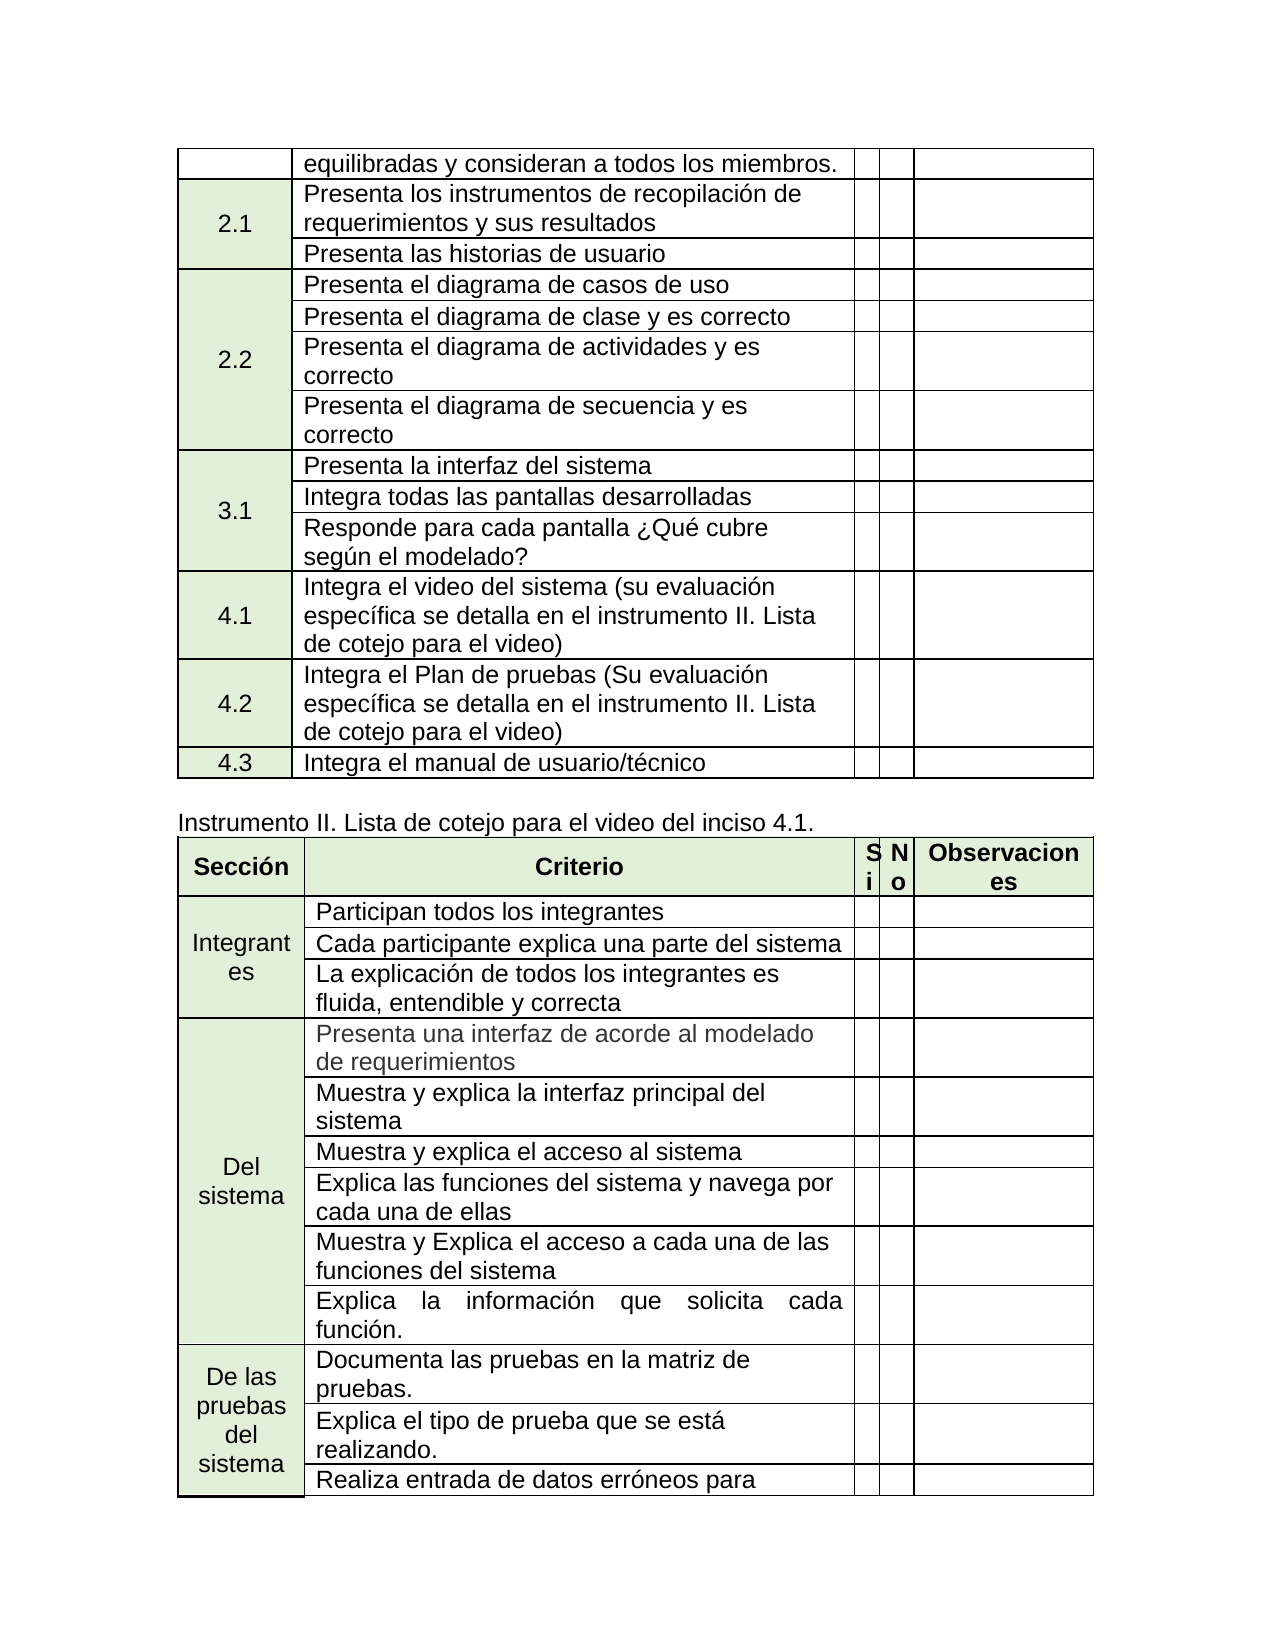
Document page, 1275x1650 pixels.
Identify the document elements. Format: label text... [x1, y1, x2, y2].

table_cell [915, 149, 1093, 178]
table_cell 4.3 [179, 748, 291, 777]
table_cell 2.2 [179, 270, 291, 449]
table_cell [915, 1078, 1093, 1135]
table_cell [880, 180, 913, 237]
table_cell [855, 1404, 879, 1463]
table_cell Integra el Plan de pruebas (Su evaluación específica se detalla en el instrumento II. Lista de cotejo para el video) [293, 660, 854, 746]
table_cell 4.2 [179, 660, 291, 746]
table_cell De las pruebas del sistema [179, 1345, 304, 1494]
table_cell [855, 572, 879, 658]
table_cell [880, 572, 913, 658]
table_cell [880, 1137, 913, 1166]
table_cell [915, 1404, 1093, 1463]
table_cell Documenta las pruebas en la matriz de pruebas. [305, 1345, 854, 1403]
table_cell [855, 239, 879, 268]
table_cell [915, 1168, 1093, 1225]
table_cell [915, 1345, 1093, 1403]
table_cell [915, 660, 1093, 746]
table_cell [855, 270, 879, 299]
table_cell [305, 1465, 854, 1494]
table_cell [915, 1465, 1093, 1494]
table_cell [855, 1078, 879, 1135]
table_cell [880, 332, 913, 390]
table_cell Explica el tipo de prueba que se está realizando. [305, 1404, 854, 1463]
table_cell Explica las funciones del sistema y navega por cada una de ellas [305, 1168, 854, 1225]
table_cell Presenta el diagrama de secuencia y es correcto [293, 391, 854, 449]
table_cell La explicación de todos los integrantes es fluida, entendible y correcta [305, 960, 854, 1017]
table_cell [915, 332, 1093, 390]
table_cell [915, 482, 1093, 511]
table_cell [880, 928, 913, 958]
table_cell [855, 928, 879, 958]
table_cell [915, 572, 1093, 658]
table_cell [880, 748, 913, 777]
table_cell [855, 451, 879, 480]
table_cell 2.1 [179, 180, 291, 268]
table_cell [855, 660, 879, 746]
table_cell [855, 1019, 879, 1076]
table_header No [880, 838, 913, 895]
table_cell [855, 748, 879, 777]
table_cell Presenta la interfaz del sistema [293, 451, 854, 480]
table_cell [915, 748, 1093, 777]
table_cell [855, 1137, 879, 1166]
table_cell [880, 1019, 913, 1076]
table_cell [855, 1286, 879, 1343]
table_cell [915, 391, 1093, 449]
table_cell Integrantes [179, 897, 304, 1017]
table_cell [855, 391, 879, 449]
table_cell [880, 270, 913, 299]
table_cell [880, 960, 913, 1017]
table_cell 4.1 [179, 572, 291, 658]
table_cell Muestra y explica la interfaz principal del sistema [305, 1078, 854, 1135]
table_cell Presenta las historias de usuario [293, 239, 854, 268]
text Instrumento II. Lista de cotejo para el video del inciso 4.1. [177, 808, 1098, 836]
table_cell [855, 149, 879, 178]
table_cell Responde para cada pantalla ¿Qué cubre según el modelado? [293, 513, 854, 570]
table_cell Presenta los instrumentos de recopilación de requerimientos y sus resultados [293, 180, 854, 237]
table_cell [880, 1345, 913, 1403]
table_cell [293, 149, 854, 178]
table_cell [855, 301, 879, 331]
table_cell [915, 897, 1093, 927]
table_header Sección [179, 838, 304, 895]
table_cell [915, 451, 1093, 480]
table_cell [880, 239, 913, 268]
table_cell [880, 391, 913, 449]
table_cell [880, 1465, 913, 1494]
table_cell Explica la información que solicita cada función. [305, 1286, 854, 1343]
table_cell [915, 270, 1093, 299]
table_cell [855, 1227, 879, 1284]
table_cell [915, 1137, 1093, 1166]
table_cell [880, 1286, 913, 1343]
table_cell Participan todos los integrantes [305, 897, 854, 927]
table_cell [880, 451, 913, 480]
table_cell 3.1 [179, 451, 291, 570]
table_cell [880, 1227, 913, 1284]
table_cell [880, 897, 913, 927]
table_cell [855, 513, 879, 570]
table_cell [855, 482, 879, 511]
table_cell [880, 149, 913, 178]
table_cell [855, 332, 879, 390]
table_cell [915, 1227, 1093, 1284]
table_cell [880, 301, 913, 331]
table_cell Cada participante explica una parte del sistema [305, 928, 854, 958]
table_cell [915, 1019, 1093, 1076]
table_cell [880, 1404, 913, 1463]
table_cell [915, 960, 1093, 1017]
table_cell Muestra y Explica el acceso a cada una de las funciones del sistema [305, 1227, 854, 1284]
table_cell [915, 1286, 1093, 1343]
table_cell [915, 513, 1093, 570]
table_cell Presenta el diagrama de clase y es correcto [293, 301, 854, 331]
table_cell [880, 482, 913, 511]
table_cell Presenta una interfaz de acorde al modelado de requerimientos [305, 1019, 854, 1076]
table_cell [880, 1078, 913, 1135]
table_cell [880, 513, 913, 570]
table_cell Muestra y explica el acceso al sistema [305, 1137, 854, 1166]
table_header Observaciones [915, 838, 1093, 895]
table_cell Presenta el diagrama de actividades y es correcto [293, 332, 854, 390]
table_cell [915, 301, 1093, 331]
table_cell [855, 897, 879, 927]
table_cell [915, 180, 1093, 237]
table_cell [880, 1168, 913, 1225]
table_header Criterio [305, 838, 854, 895]
table_cell [855, 180, 879, 237]
table_cell [880, 660, 913, 746]
table_cell [855, 1345, 879, 1403]
table_cell Integra el video del sistema (su evaluación específica se detalla en el instrumento II. Lista de cotejo para el video) [293, 572, 854, 658]
table_cell [855, 960, 879, 1017]
table_cell [915, 928, 1093, 958]
table_cell [855, 1465, 879, 1494]
table_cell Del sistema [179, 1019, 304, 1343]
table_cell [855, 1168, 879, 1225]
table_cell [915, 239, 1093, 268]
table_header Si [855, 838, 879, 895]
table_cell Presenta el diagrama de casos de uso [293, 270, 854, 299]
table_cell Integra todas las pantallas desarrolladas [293, 482, 854, 511]
table_cell Integra el manual de usuario/técnico [293, 748, 854, 777]
